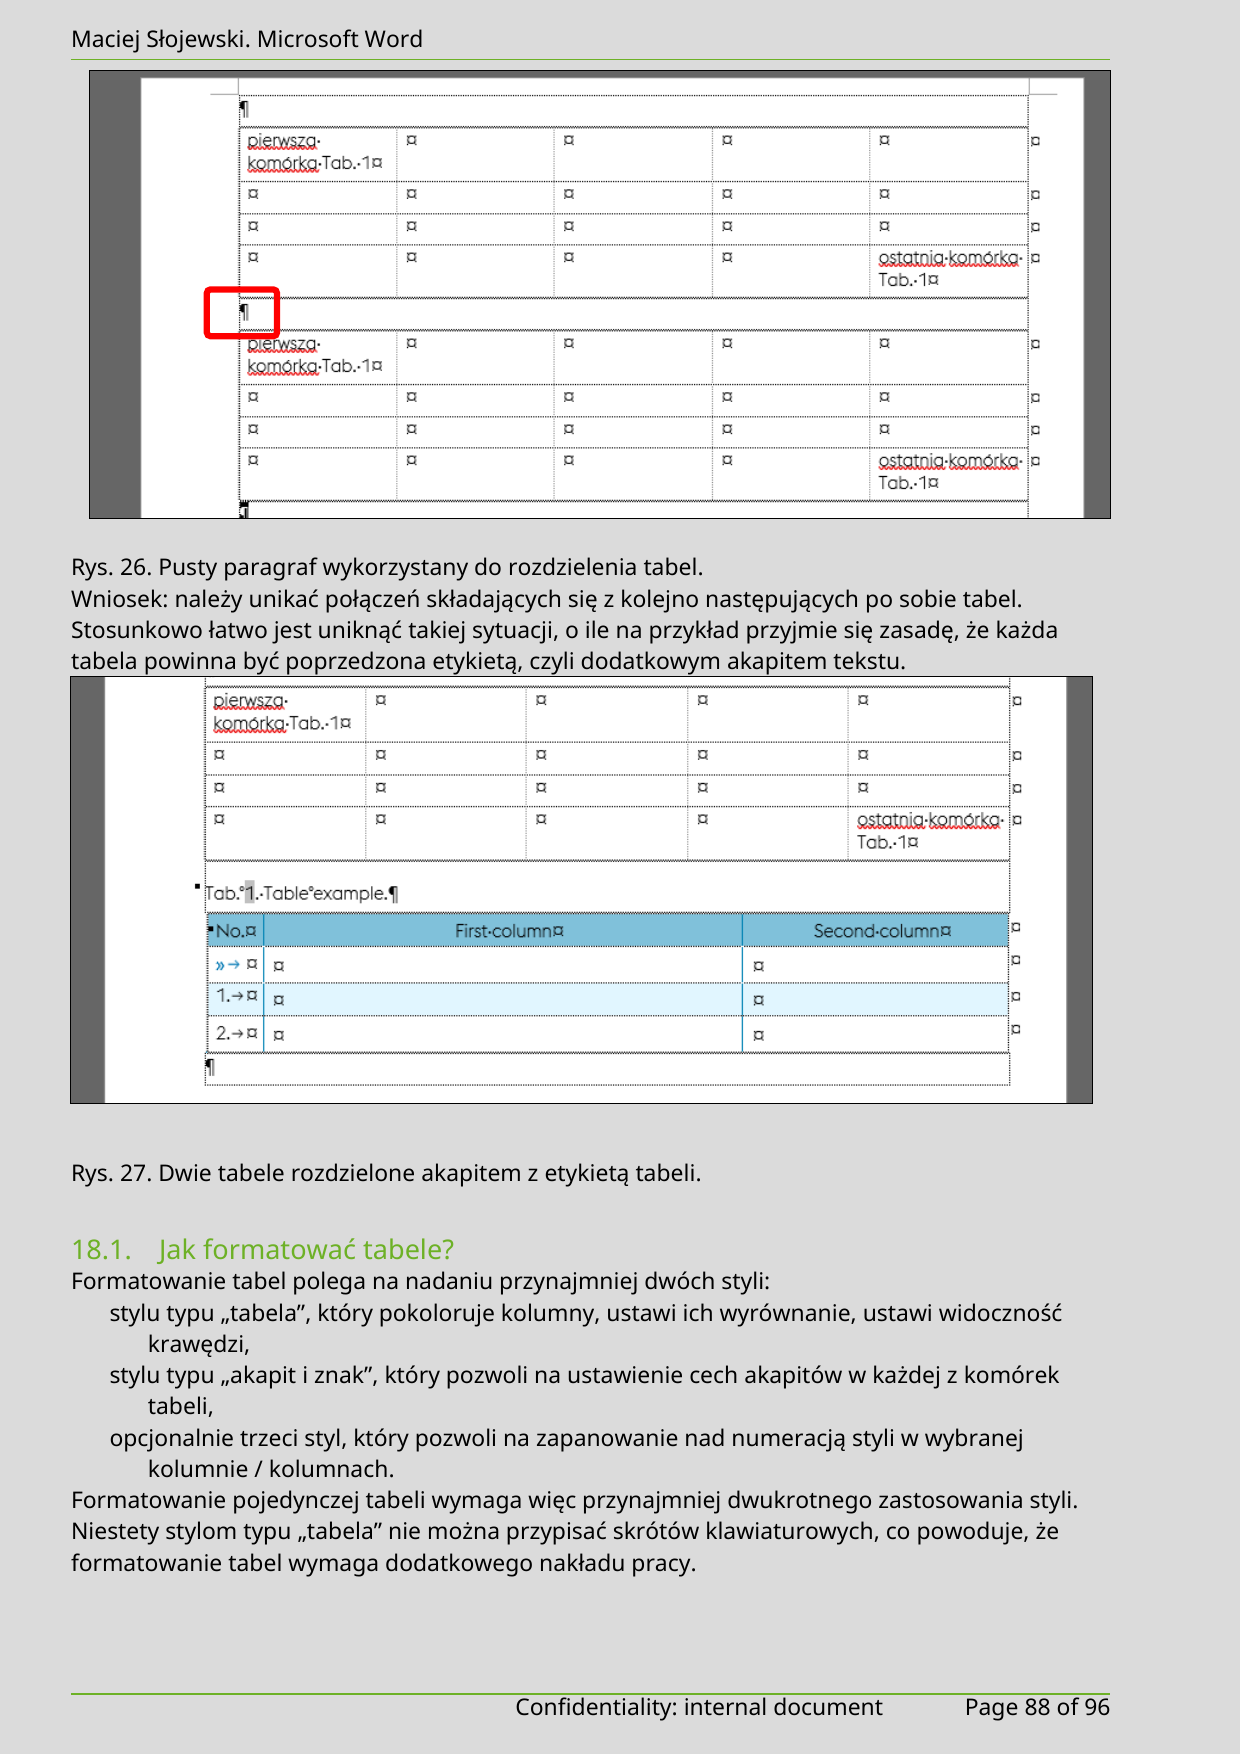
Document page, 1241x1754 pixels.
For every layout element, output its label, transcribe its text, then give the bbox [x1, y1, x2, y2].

subtitle Jak formatować tabele? [71, 1238, 1110, 1265]
text Rys. 26. Pusty paragraf wykorzystany do rozdzielenia tabel. [71, 551, 1110, 583]
text Niestety stylom typu „tabela” nie można przypisać skrótów klawiaturowych, co powoduje, że formatowanie tabel wymaga dodatkowego nakładu pracy. [71, 1515, 1110, 1578]
list stylu typu „tabela”, który pokoloruje kolumny, ustawi ich wyrównanie, ustawi widoczność krawędzi, [109, 1296, 1110, 1359]
text Wniosek: należy unikać połączeń składających się z kolejno następujących po sobie tabel. Stosunkowo łatwo jest uniknąć takiej sytuacji, o ile na przykład przyjmie się zasadę, że każda tabela powinna być poprzedzona etykietą, czyli dodatkowym akapitem tekstu. [71, 583, 1110, 676]
text Rys. 27. Dwie tabele rozdzielone akapitem z etykietą tabeli. [71, 1157, 1110, 1188]
text Formatowanie tabel polega na nadaniu przynajmniej dwóch styli: [71, 1265, 1110, 1296]
picture [71, 677, 1092, 1103]
text Formatowanie pojedynczej tabeli wymaga więc przynajmniej dwukrotnego zastosowania styli. [71, 1484, 1110, 1515]
picture [90, 71, 1110, 518]
list opcjonalnie trzeci styl, który pozwoli na zapanowanie nad numeracją styli w wybranej kolumnie / kolumnach. [109, 1421, 1110, 1484]
list stylu typu „akapit i znak”, który pozwoli na ustawienie cech akapitów w każdej z komórek tabeli, [109, 1359, 1110, 1421]
